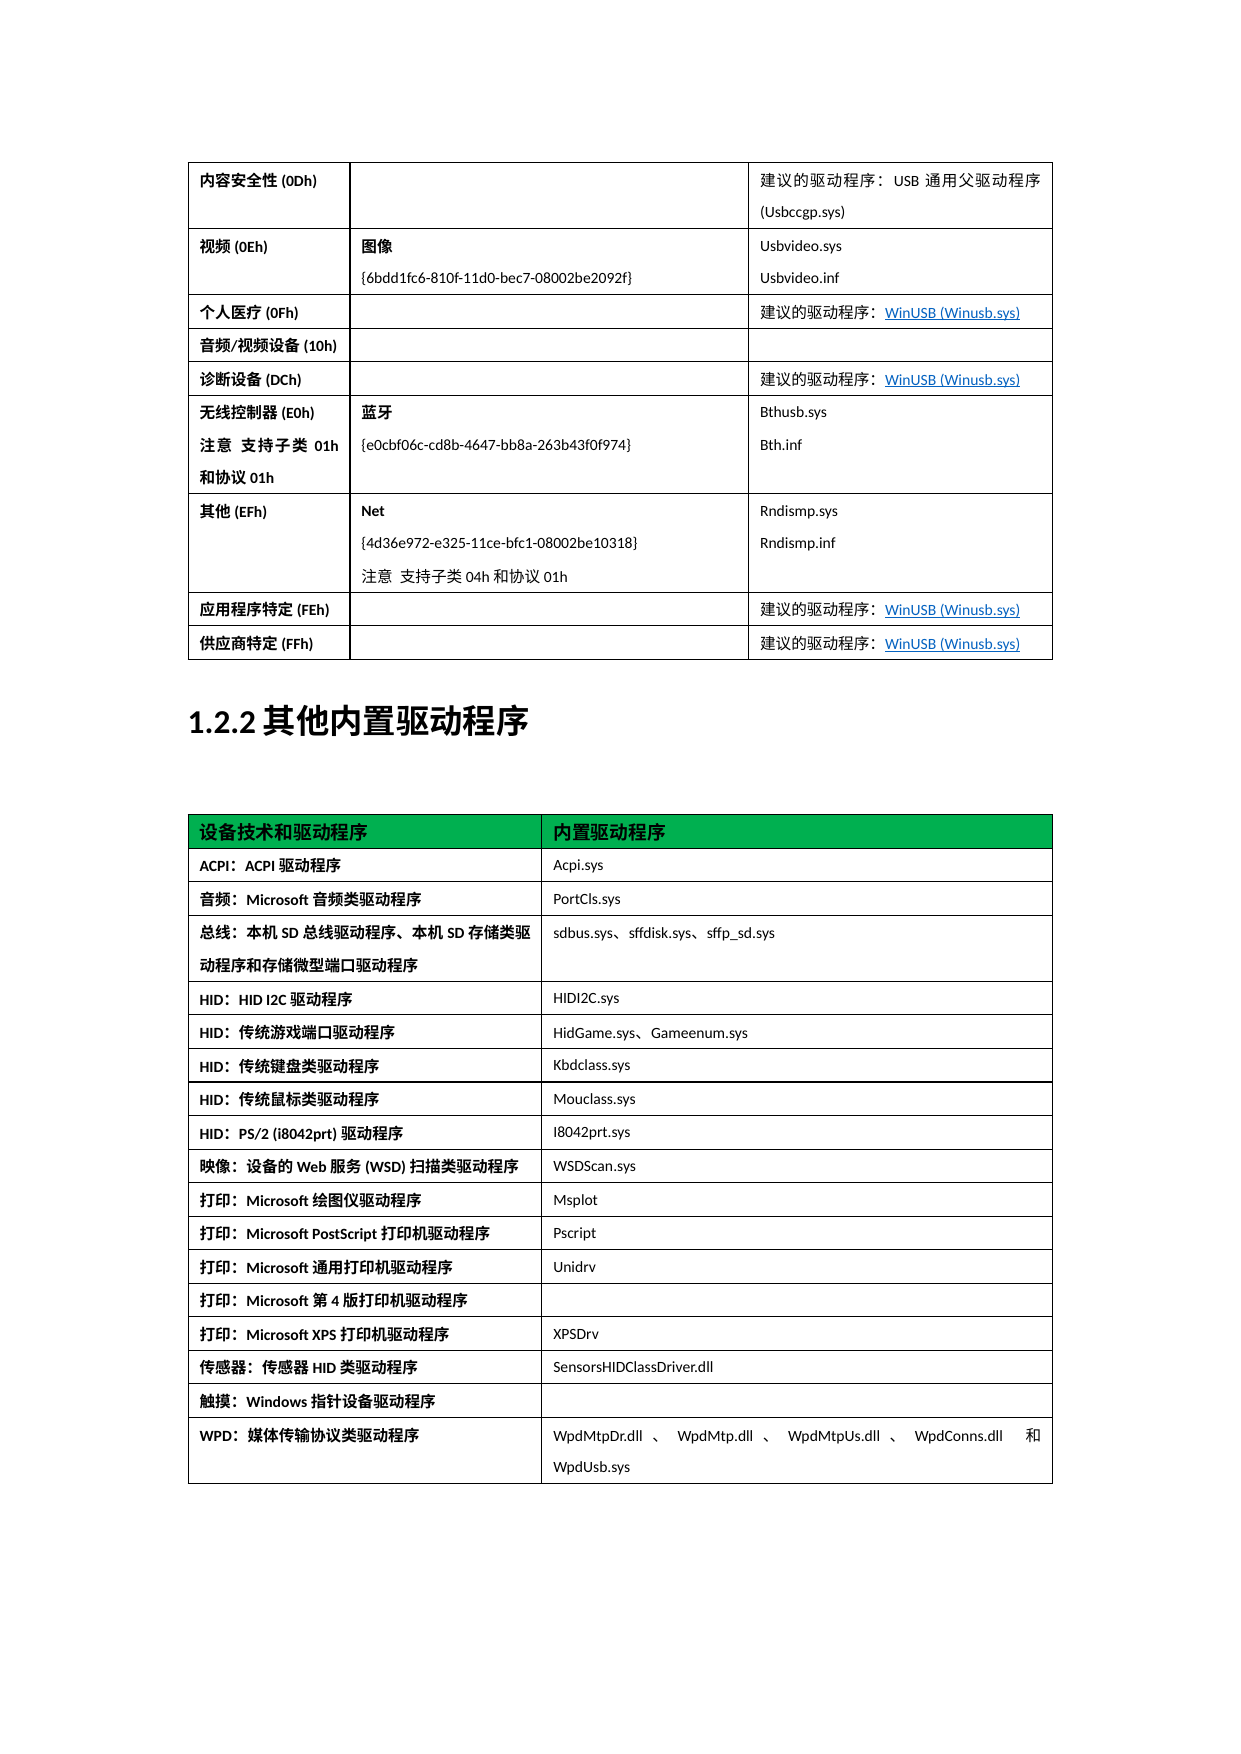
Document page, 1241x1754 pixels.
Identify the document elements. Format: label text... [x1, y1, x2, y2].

table_cell WPD：媒体传输协议类驱动程序 [189, 1418, 541, 1483]
table_cell 传感器：传感器 HID 类驱动程序 [189, 1351, 541, 1383]
table_cell 个人医疗 (0Fh) [189, 295, 349, 328]
table_cell WpdMtpDr.dll、WpdMtp.dll、WpdMtpUs.dll、WpdConns.dll 和 WpdUsb.sys [542, 1418, 1052, 1483]
table_cell 音频：Microsoft 音频类驱动程序 [189, 882, 541, 915]
table_cell 建议的驱动程序：WinUSB (Winusb.sys) [749, 362, 1052, 395]
table_cell [542, 1284, 1052, 1316]
table_cell Rndismp.sys Rndismp.inf [749, 494, 1052, 592]
table_cell Usbvideo.sys Usbvideo.inf [749, 229, 1052, 294]
table_cell 建议的驱动程序：WinUSB (Winusb.sys) [749, 295, 1052, 328]
table_header 设备技术和驱动程序 [189, 815, 541, 848]
table_header 内置驱动程序 [542, 815, 1052, 848]
table_cell 打印：Microsoft XPS 打印机驱动程序 [189, 1317, 541, 1350]
table_cell HID：PS/2 (i8042prt) 驱动程序 [189, 1116, 541, 1148]
table_cell [351, 163, 748, 228]
table_cell Bthusb.sys Bth.inf [749, 396, 1052, 493]
table_cell Pscript [542, 1217, 1052, 1249]
table_cell PortCls.sys [542, 882, 1052, 915]
table_cell HID：传统键盘类驱动程序 [189, 1049, 541, 1081]
subtitle 1.2.2其他内置驱动程序 [187, 687, 1053, 752]
table_cell 供应商特定 (FFh) [189, 626, 349, 659]
table_cell 内容安全性 (0Dh) [189, 163, 349, 228]
table_cell 建议的驱动程序：WinUSB (Winusb.sys) [749, 626, 1052, 659]
table_cell [749, 329, 1052, 361]
table_cell Mouclass.sys [542, 1083, 1052, 1115]
table_cell [351, 626, 748, 659]
table_cell HidGame.sys、Gameenum.sys [542, 1015, 1052, 1048]
table_cell 诊断设备 (DCh) [189, 362, 349, 395]
table_cell Unidrv [542, 1250, 1052, 1283]
table_cell HID：传统鼠标类驱动程序 [189, 1083, 541, 1115]
table_cell XPSDrv [542, 1317, 1052, 1350]
table_cell Net {4d36e972-e325-11ce-bfc1-08002be10318} 注意 支持子类 04h 和协议 01h [351, 494, 748, 592]
table_cell 打印：Microsoft 绘图仪驱动程序 [189, 1183, 541, 1216]
table_cell [351, 593, 748, 625]
table_cell 图像 {6bdd1fc6-810f-11d0-bec7-08002be2092f} [351, 229, 748, 294]
table_cell HID：HID I2C 驱动程序 [189, 982, 541, 1014]
table_cell 打印：Microsoft 第 4 版打印机驱动程序 [189, 1284, 541, 1316]
table_cell WSDScan.sys [542, 1150, 1052, 1182]
table_cell [351, 362, 748, 395]
table_cell Kbdclass.sys [542, 1049, 1052, 1081]
table_cell [351, 295, 748, 328]
table_cell sdbus.sys、sffdisk.sys、sffp_sd.sys [542, 916, 1052, 981]
table_cell HIDI2C.sys [542, 982, 1052, 1014]
table_cell 建议的驱动程序：USB 通用父驱动程序 (Usbccgp.sys) [749, 163, 1052, 228]
table_cell I8042prt.sys [542, 1116, 1052, 1148]
table_cell 建议的驱动程序：WinUSB (Winusb.sys) [749, 593, 1052, 625]
table_cell 打印：Microsoft 通用打印机驱动程序 [189, 1250, 541, 1283]
table_cell 触摸：Windows 指针设备驱动程序 [189, 1384, 541, 1417]
table_cell 蓝牙 {e0cbf06c-cd8b-4647-bb8a-263b43f0f974} [351, 396, 748, 493]
table_cell ACPI：ACPI 驱动程序 [189, 849, 541, 881]
table_cell Msplot [542, 1183, 1052, 1216]
table_cell 其他 (EFh) [189, 494, 349, 592]
table_cell 总线：本机 SD 总线驱动程序、本机 SD 存储类驱动程序和存储微型端口驱动程序 [189, 916, 541, 981]
table_cell 视频 (0Eh) [189, 229, 349, 294]
table_cell [542, 1384, 1052, 1417]
table_cell [351, 329, 748, 361]
table_cell 应用程序特定 (FEh) [189, 593, 349, 625]
table_cell SensorsHIDClassDriver.dll [542, 1351, 1052, 1383]
table_cell 映像：设备的 Web 服务 (WSD) 扫描类驱动程序 [189, 1150, 541, 1182]
table_cell 打印：Microsoft PostScript 打印机驱动程序 [189, 1217, 541, 1249]
table_cell HID：传统游戏端口驱动程序 [189, 1015, 541, 1048]
table_cell 无线控制器 (E0h) 注意 支持子类 01h 和协议 01h [189, 396, 349, 493]
table_cell Acpi.sys [542, 849, 1052, 881]
table_cell 音频/视频设备 (10h) [189, 329, 349, 361]
